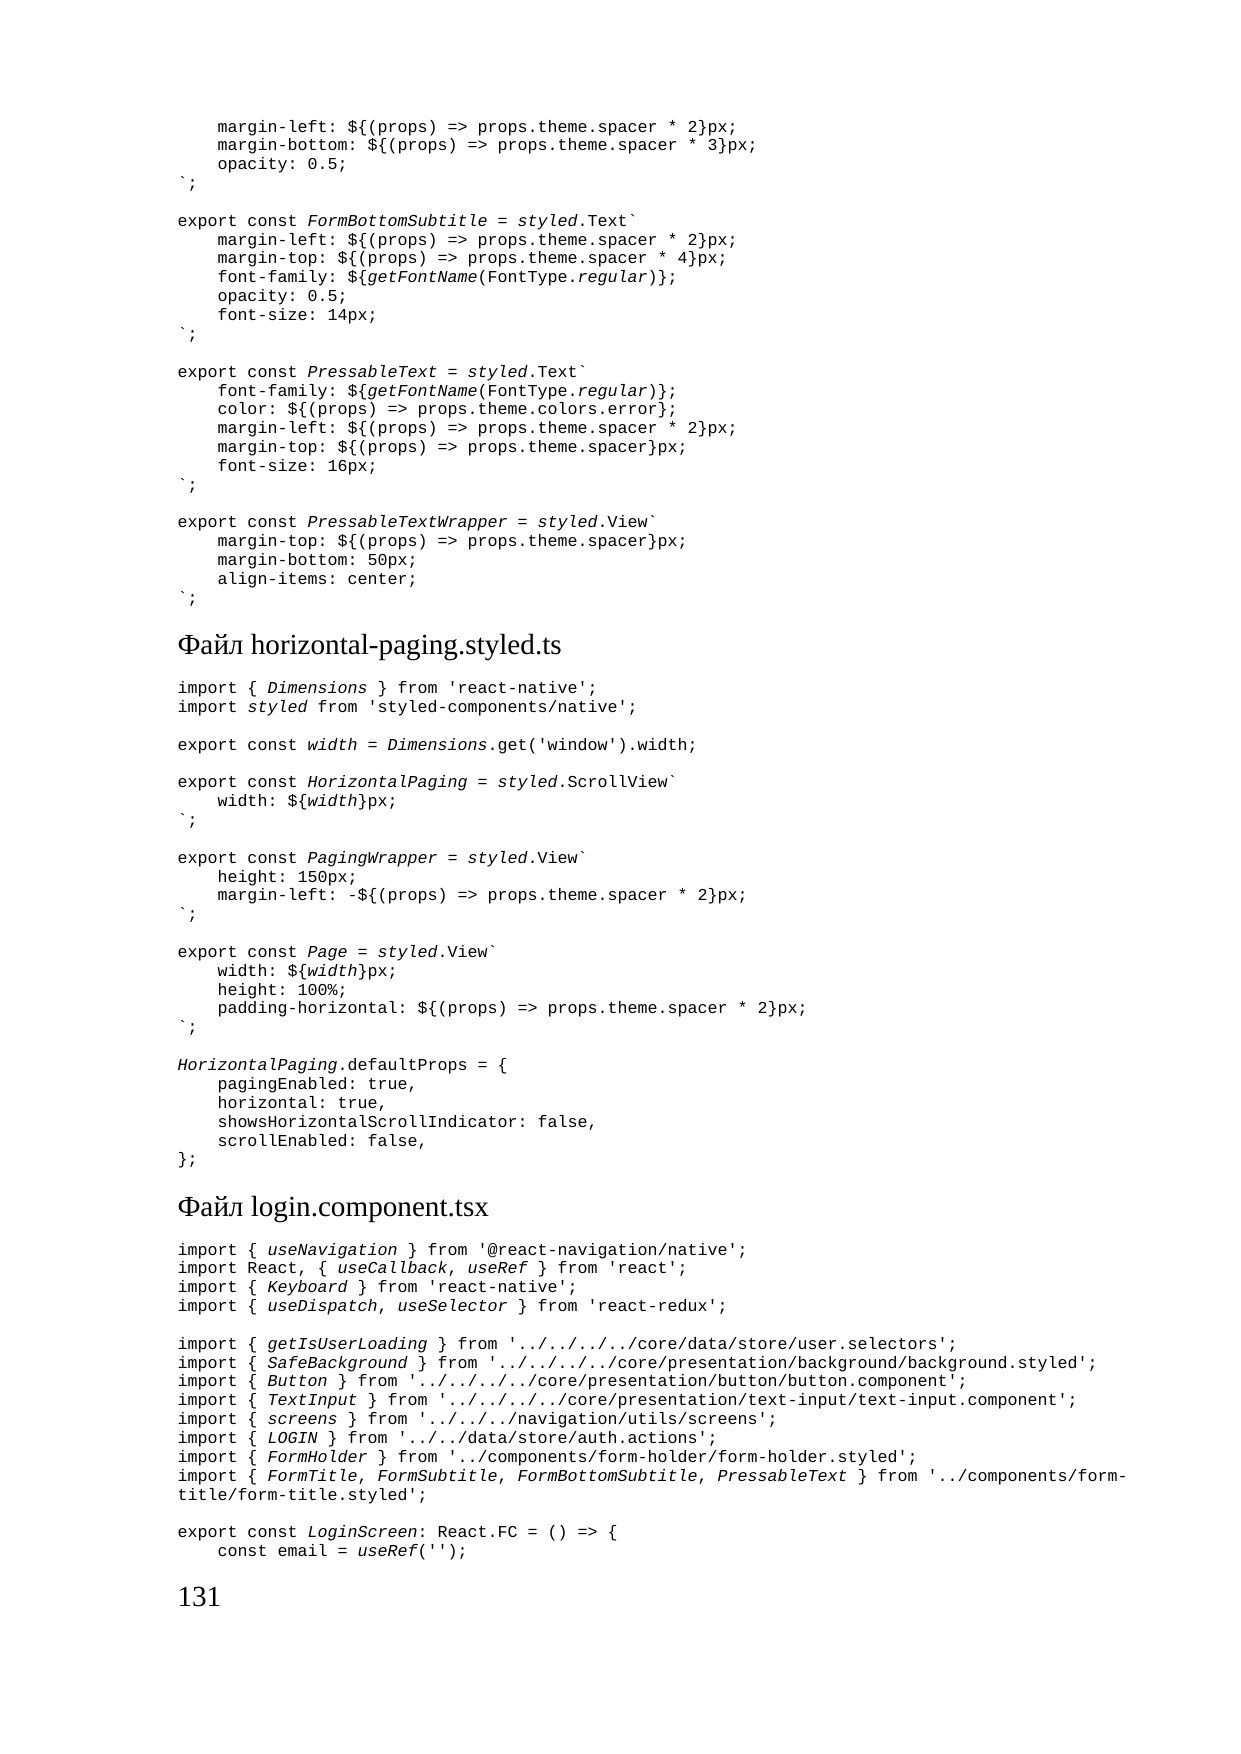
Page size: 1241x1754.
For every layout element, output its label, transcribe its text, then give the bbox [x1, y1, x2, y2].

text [177, 118, 1152, 608]
text Файл horizontal-paging.styled.ts [177, 627, 1152, 661]
text Файл login.component.tsx [177, 1189, 1152, 1222]
text import { Dimensions } from 'react-native'; import styled from 'styled-components/native'; export const width = Dimensions.get('window').width; export const HorizontalPaging = styled.ScrollView` width: ${width}px; `; export const PagingWrapper = styled.View` height: 150px; margin-left: -${(props) => props.theme.spacer * 2}px; `; export const Page = styled.View` width: ${width}px; height: 100%; padding-horizontal: ${(props) => props.theme.spacer * 2}px; `; HorizontalPaging.defaultProps = { pagingEnabled: true, horizontal: true, showsHorizontalScrollIndicator: false, scrollEnabled: false, }; [177, 679, 1152, 1170]
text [177, 1241, 1152, 1562]
